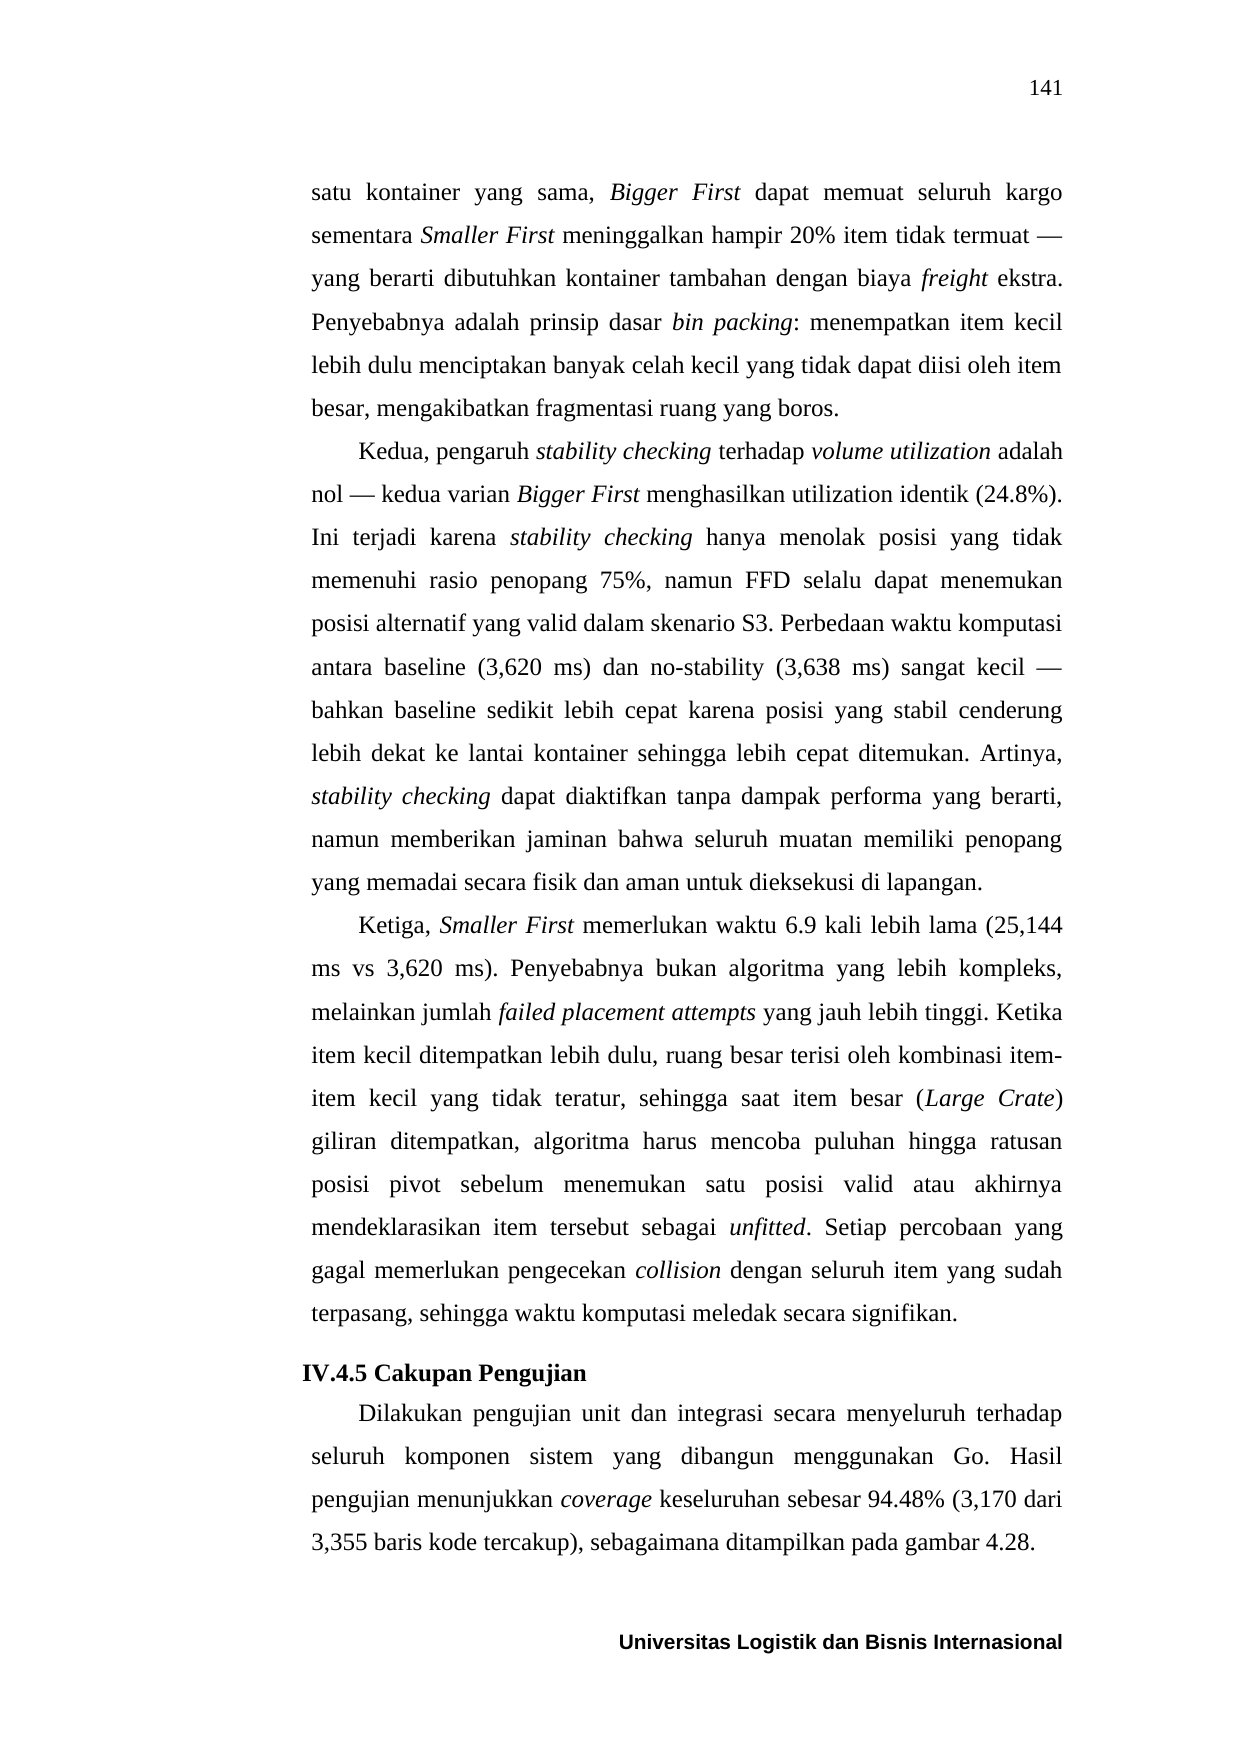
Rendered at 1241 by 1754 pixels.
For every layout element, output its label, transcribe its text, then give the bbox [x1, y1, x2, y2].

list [311, 177, 1063, 422]
list Kedua, pengaruh stability checking terhadap volume utilization adalah nol — kedua varian Bigger First menghasilkan utilization identik (24.8%). Ini terjadi karena stability checking hanya menolak posisi yang tidak memenuhi rasio penopang 75%, namun FFD selalu dapat menemukan posisi alternatif yang valid dalam skenario S3. Perbedaan waktu komputasi antara baseline (3,620 ms) dan no-stability (3,638 ms) sangat kecil — bahkan baseline sedikit lebih cepat karena posisi yang stabil cenderung lebih dekat ke lantai kontainer sehingga lebih cepat ditemukan. Artinya, stability checking dapat diaktifkan tanpa dampak performa yang berarti, namun memberikan jaminan bahwa seluruh muatan memiliki penopang yang memadai secara fisik dan aman untuk dieksekusi di lapangan. [311, 436, 1063, 896]
subtitle Cakupan Pengujian [302, 1358, 1063, 1387]
list Ketiga, Smaller First memerlukan waktu 6.9 kali lebih lama (25,144 ms vs 3,620 ms). Penyebabnya bukan algoritma yang lebih kompleks, melainkan jumlah failed placement attempts yang jauh lebih tinggi. Ketika item kecil ditempatkan lebih dulu, ruang besar terisi oleh kombinasi item-item kecil yang tidak teratur, sehingga saat item besar (Large Crate) giliran ditempatkan, algoritma harus mencoba puluhan hingga ratusan posisi pivot sebelum menemukan satu posisi valid atau akhirnya mendeklarasikan item tersebut sebagai unfitted. Setiap percobaan yang gagal memerlukan pengecekan collision dengan seluruh item yang sudah terpasang, sehingga waktu komputasi meledak secara signifikan. [311, 910, 1063, 1327]
list Dilakukan pengujian unit dan integrasi secara menyeluruh terhadap seluruh komponen sistem yang dibangun menggunakan Go. Hasil pengujian menunjukkan coverage keseluruhan sebesar 94.48% (3,170 dari 3,355 baris kode tercakup), sebagaimana ditampilkan pada gambar 4.28. [311, 1398, 1063, 1556]
